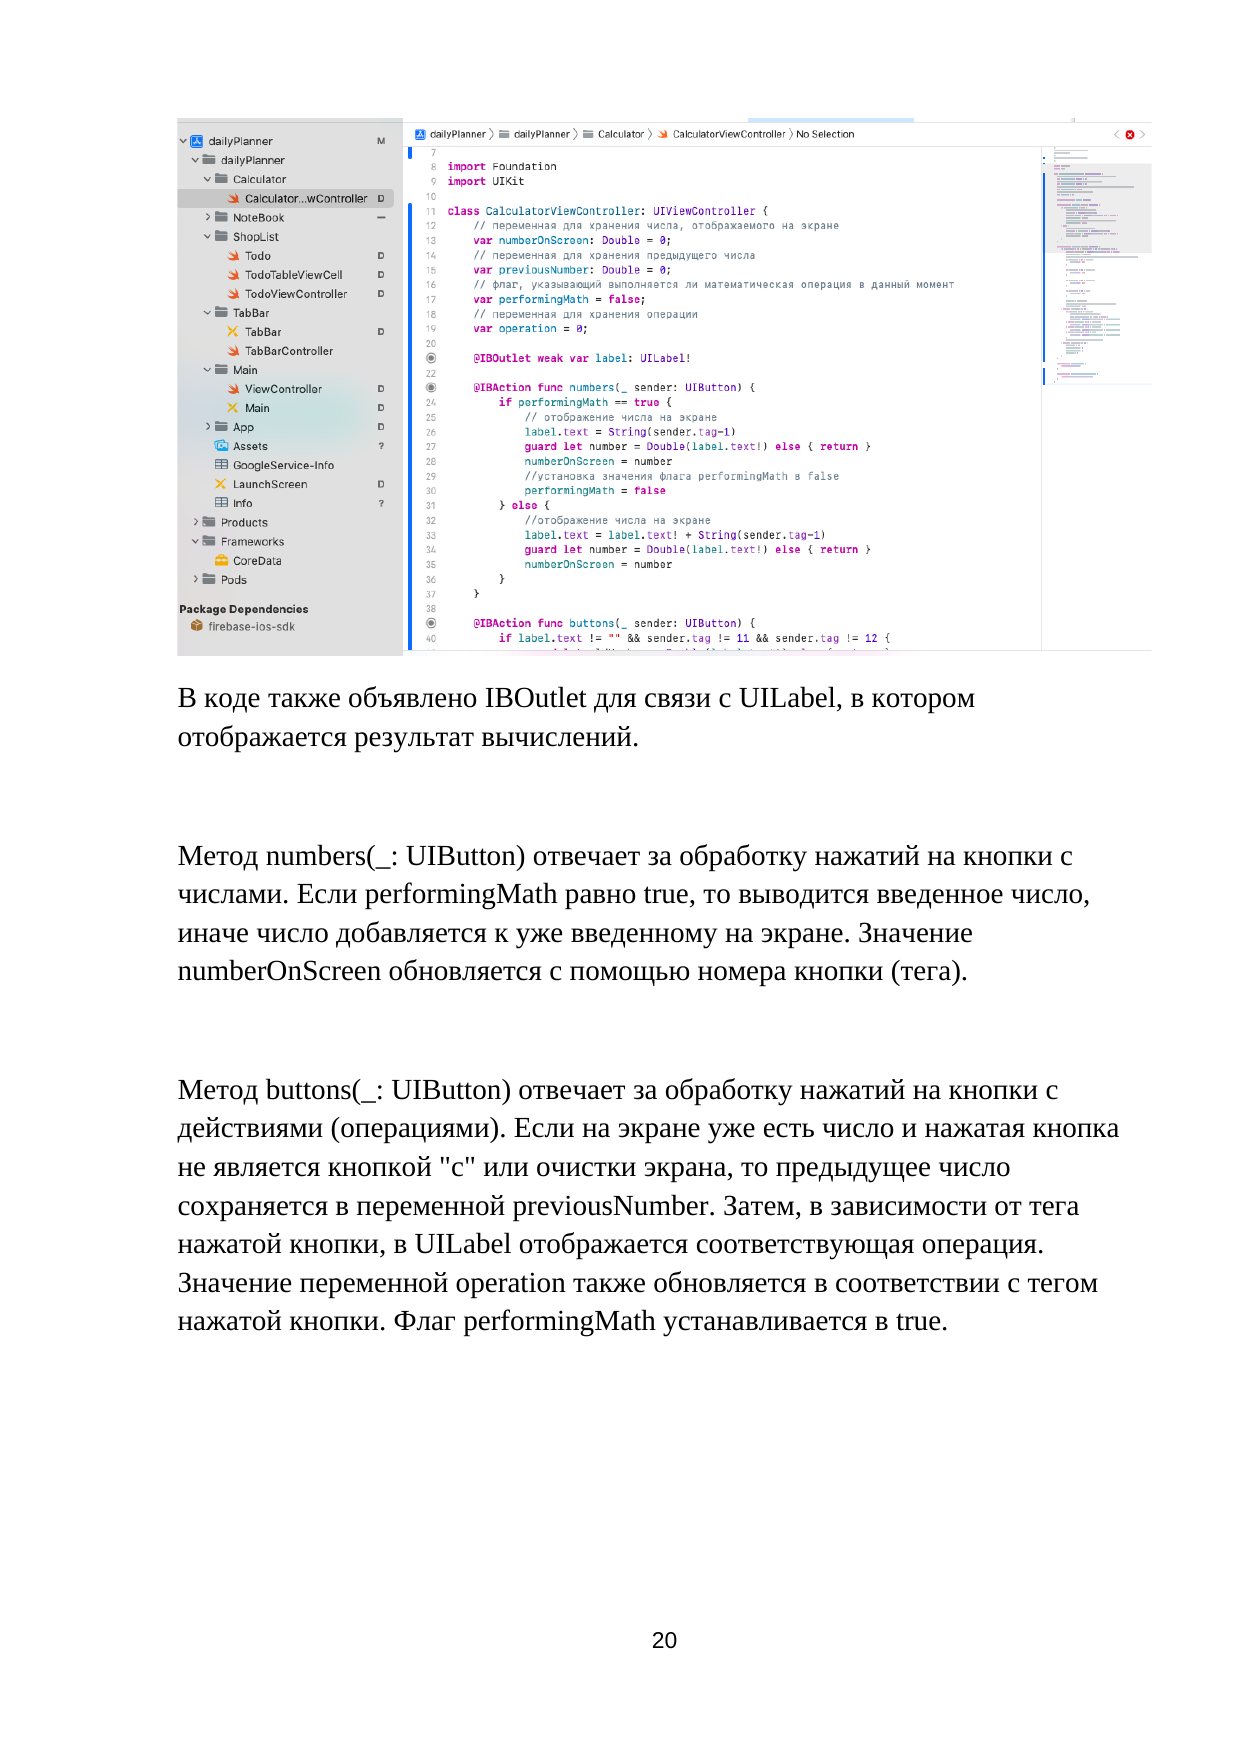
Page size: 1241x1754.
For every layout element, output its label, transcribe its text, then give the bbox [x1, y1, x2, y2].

text В коде также объявлено IBOutlet для связи с UILabel, в котором отображается результат вычислений. [177, 680, 1152, 752]
text Метод numbers(_: UIButton) отвечает за обработку нажатий на кнопки с числами. Если performingMath равно true, то выводится введенное число, иначе число добавляется к уже введенному на экране. Значение numberOnScreen обновляется с помощью номера кнопки (тега). [177, 838, 1152, 987]
text Метод buttons(_: UIButton) отвечает за обработку нажатий на кнопки с действиями (операциями). Если на экране уже есть число и нажатая кнопка не является кнопкой "с" или очистки экрана, то предыдущее число сохраняется в переменной previousNumber. Затем, в зависимости от тега нажатой кнопки, в UILabel отображается соответствующая операция. Значение переменной operation также обновляется в соответствии с тегом нажатой кнопки. Флаг performingMath устанавливается в true. [177, 1072, 1152, 1337]
picture [177, 118, 1152, 656]
